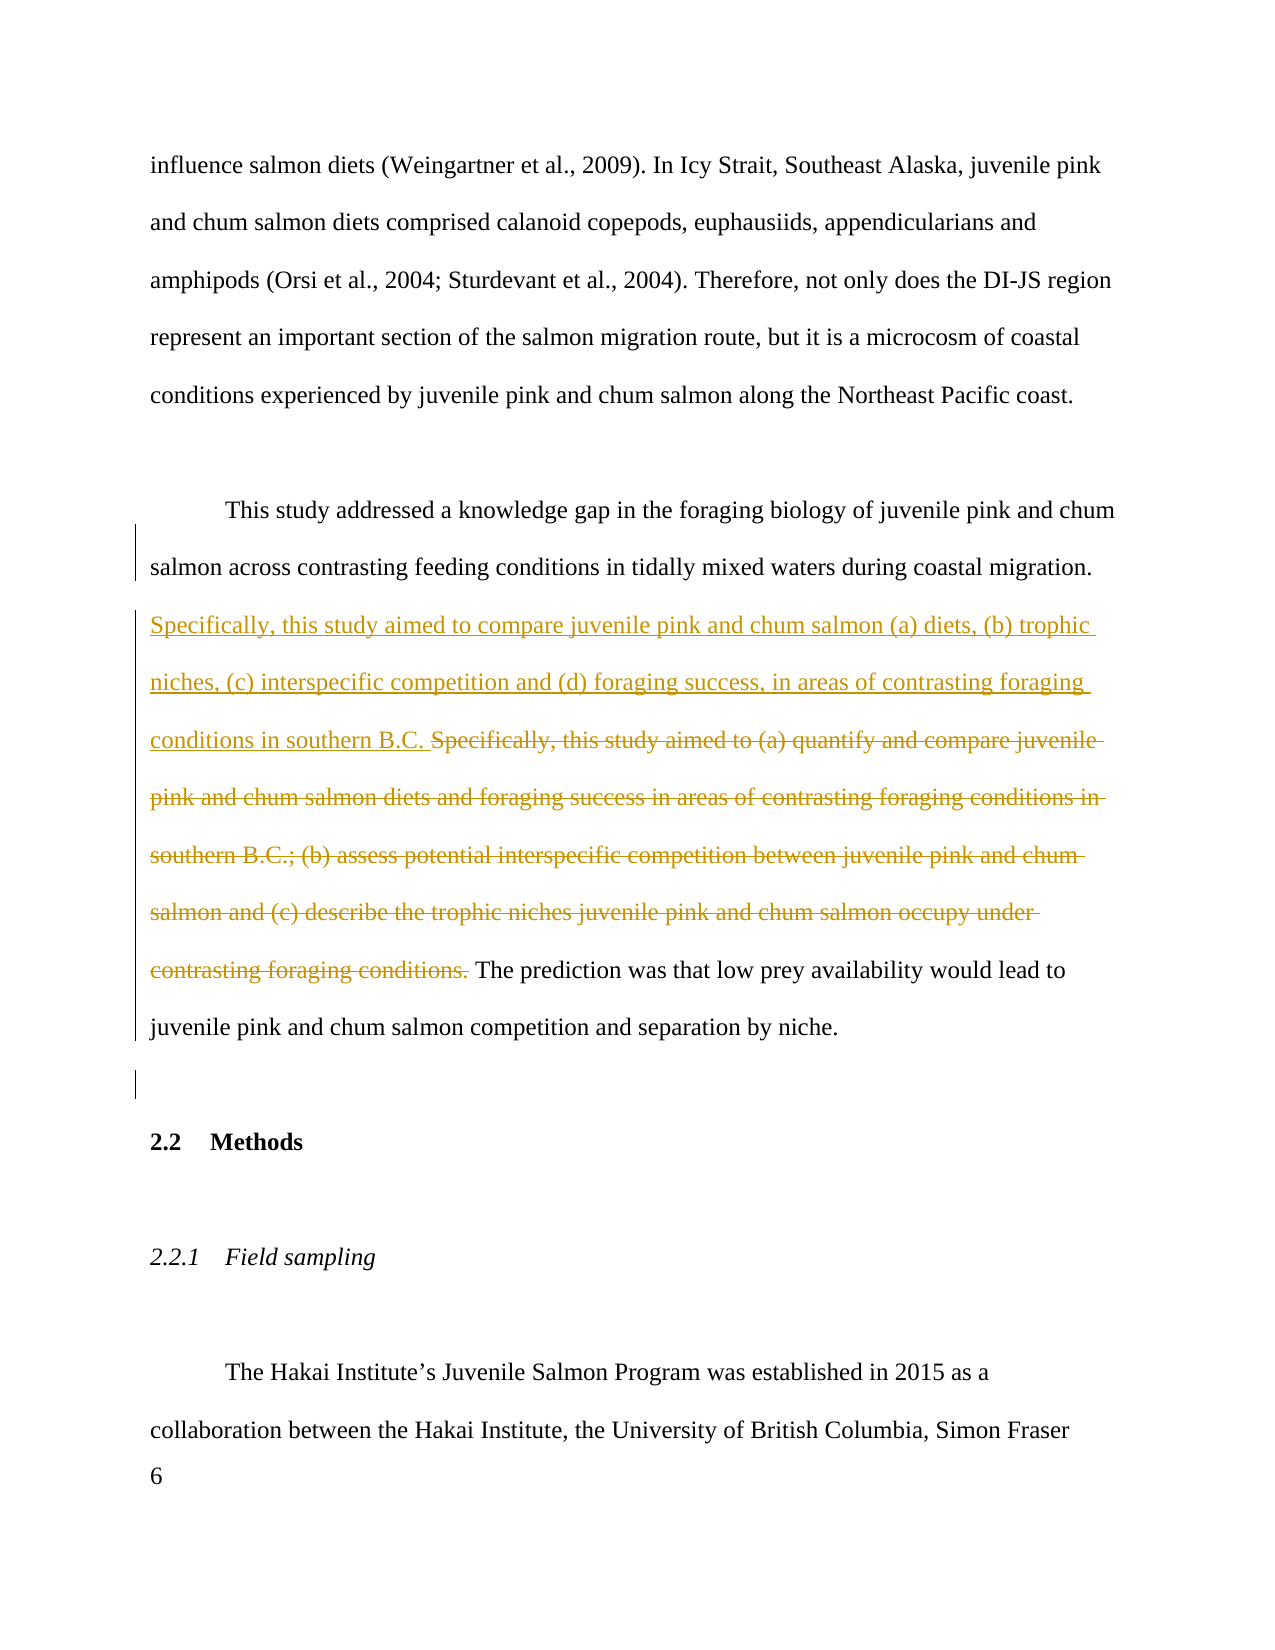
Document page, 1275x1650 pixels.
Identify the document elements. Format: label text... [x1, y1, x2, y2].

subtitle Methods [150, 1127, 1125, 1156]
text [150, 1357, 1125, 1444]
subtitle Field sampling [150, 1242, 1125, 1271]
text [150, 150, 1125, 409]
text This study addressed a knowledge gap in the foraging biology of juvenile pink and chum salmon across contrasting feeding conditions in tidally mixed waters during coastal migration. [150, 495, 1125, 581]
text The prediction was that low prey availability would lead to juvenile pink and chum salmon competition and separation by niche. [150, 610, 1125, 1041]
